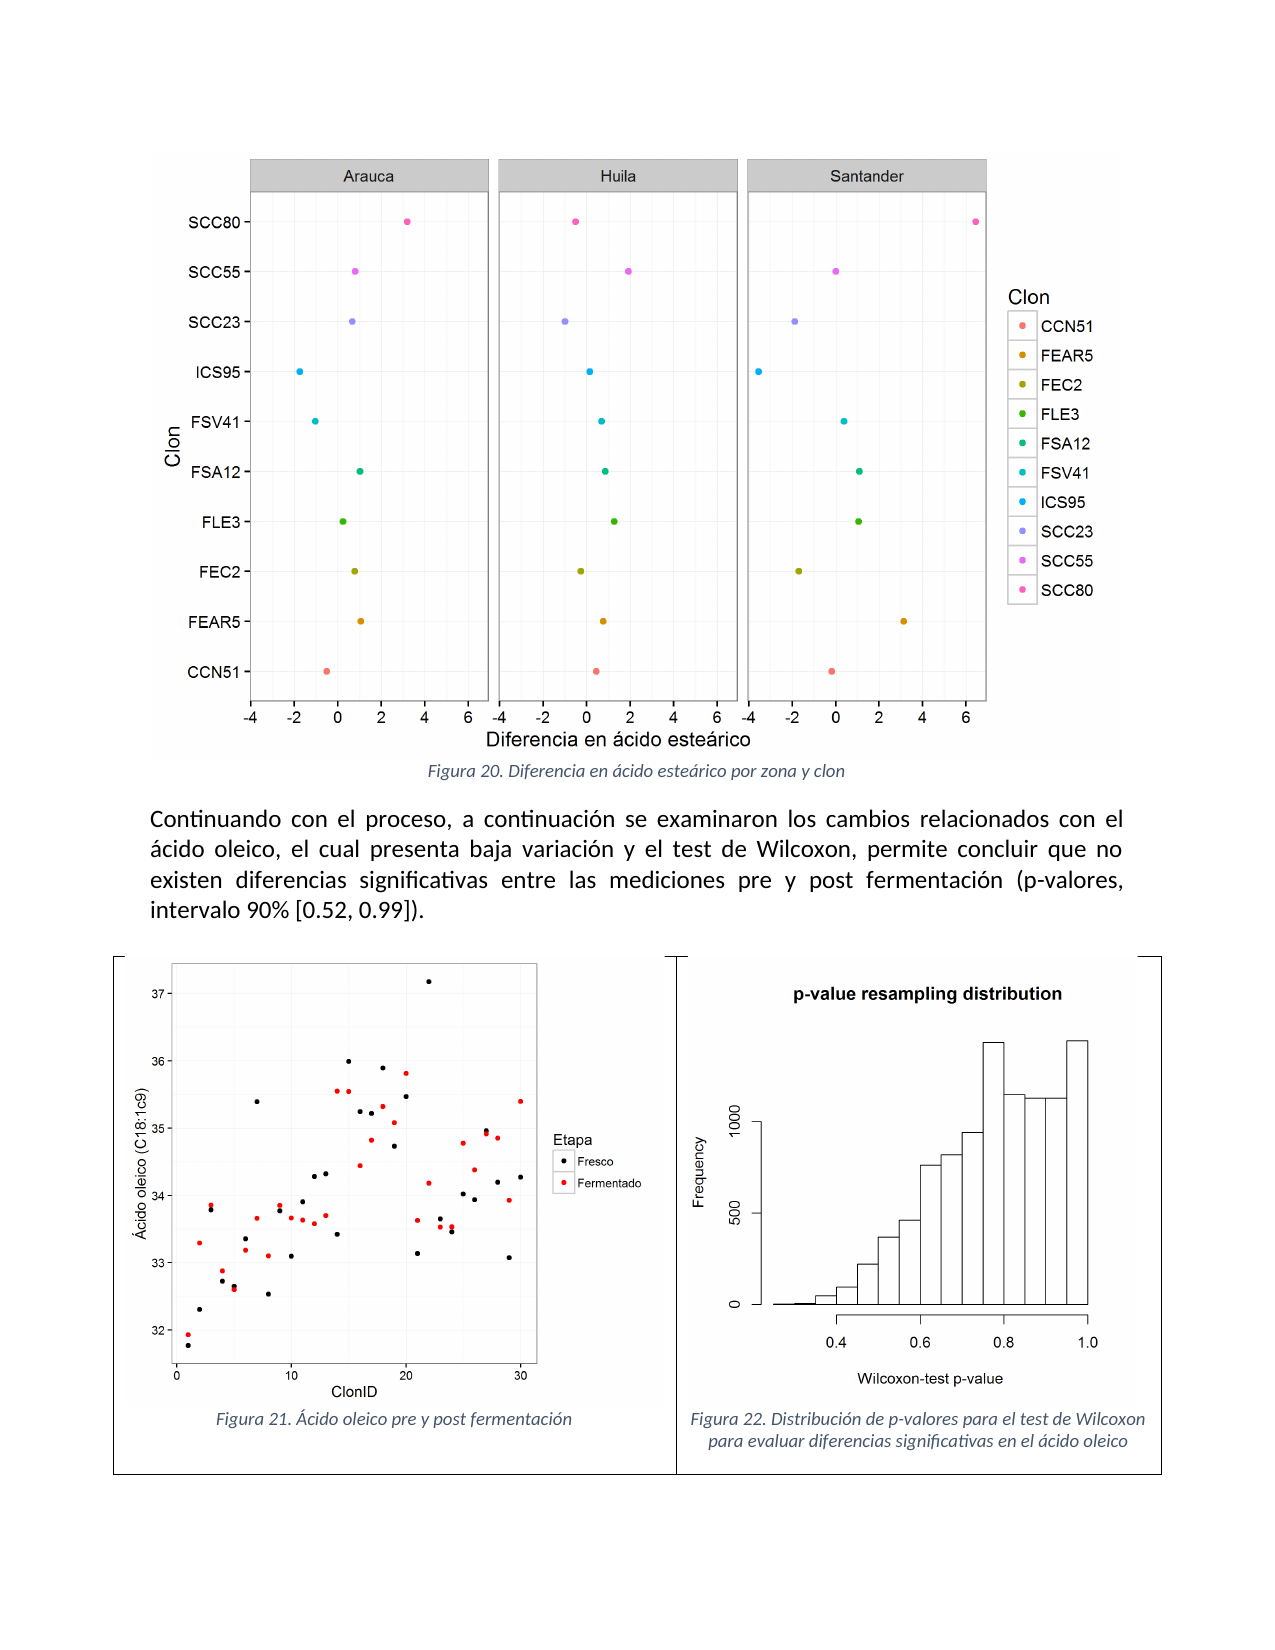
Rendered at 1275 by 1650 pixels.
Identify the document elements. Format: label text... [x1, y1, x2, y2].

table_header Figura 22. Distribución de p-valores para el test de Wilcoxon para evaluar diferencias significativas en el ácido oleico [677, 957, 1161, 1473]
picture [124, 956, 665, 1407]
text Figura 20. Diferencia en ácido esteárico por zona y clon [150, 760, 1125, 782]
picture [150, 150, 1125, 760]
table_header Figura 21. Ácido oleico pre y post fermentación [114, 957, 676, 1473]
picture [687, 956, 1138, 1407]
text Continuando con el proceso, a continuación se examinaron los cambios relacionados con el ácido oleico, el cual presenta baja variación y el test de Wilcoxon, permite concluir que no existen diferencias significativas entre las mediciones pre y post fermentación (p-valores, intervalo 90% [0.52, 0.99]). [150, 803, 1125, 925]
